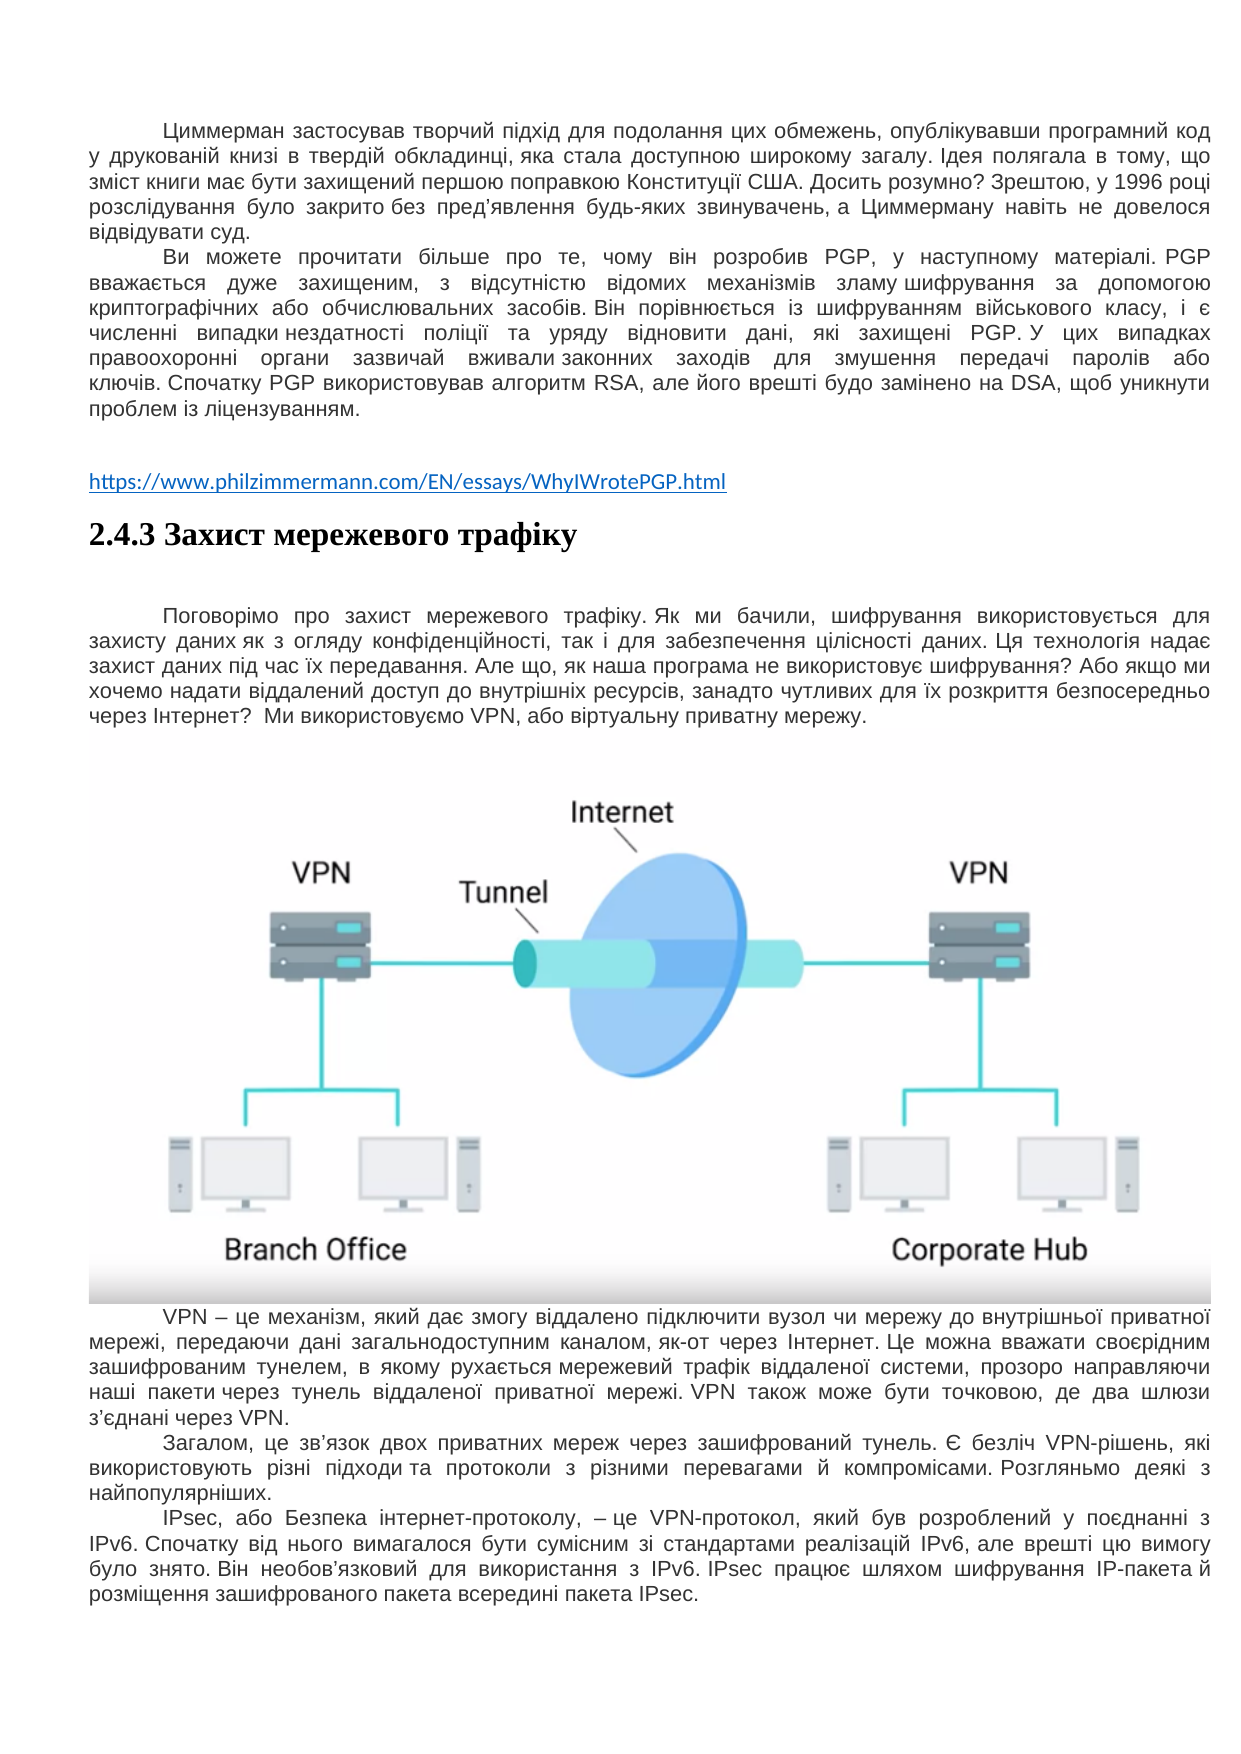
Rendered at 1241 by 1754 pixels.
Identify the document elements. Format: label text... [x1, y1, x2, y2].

text Ви можете прочитати більше про те, чому він розробив PGP, у наступному матеріалі. PGP вважається дуже захищеним, з відсутністю відомих механізмів зламу шифрування за допомогою криптографічних або обчислювальних засобів. Він порівнюється із шифруванням військового класу, і є численні випадки нездатності поліції та уряду відновити дані, які захищені PGP. У цих випадках правоохоронні органи зазвичай вживали законних заходів для змушення передачі паролів або ключів. Спочатку PGP використовував алгоритм RSA, але його врешті будо замінено на DSA, щоб уникнути проблем із ліцензуванням. [89, 244, 1211, 421]
subtitle Захист мережевого трафіку [89, 514, 1211, 553]
text Загалом, це зв’язок двох приватних мереж через зашифрований тунель. Є безліч VPN-рішень, які використовують різні підходи та протоколи з різними перевагами й компромісами. Розгляньмо деякі з найпопулярніших. [89, 1429, 1211, 1505]
text IPsec, або Безпека інтернет-протоколу, – це VPN-протокол, який був розроблений у поєднанні з IPv6. Спочатку від нього вимагалося бути сумісним зі стандартами реалізацій IPv6, але врешті цю вимогу було знято. Він необов’язковий для використання з IPv6. IPsec працює шляхом шифрування IP-пакета й розміщення зашифрованого пакета всередині пакета IPsec. [89, 1505, 1211, 1606]
text Поговорімо про захист мережевого трафіку. Як ми бачили, шифрування використовується для захисту даних як з огляду конфіденційності, так і для забезпечення цілісності даних. Ця технологія надає захист даних під час їх передавання. Але що, як наша програма не використовує шифрування? Або якщо ми хочемо надати віддалений доступ до внутрішніх ресурсів, занадто чутливих для їх розкриття безпосередньо через Інтернет? Ми використовуємо VPN, або віртуальну приватну мережу. [89, 603, 1211, 728]
text https://www.philzimmermann.com/EN/essays/WhyIWrotePGP.html [89, 467, 1211, 496]
text VPN – це механізм, який дає змогу віддалено підключити вузол чи мережу до внутрішньої приватної мережі, передаючи дані загальнодоступним каналом, як-от через Інтернет. Це можна вважати своєрідним зашифрованим тунелем, в якому рухається мережевий трафік віддаленої системи, прозоро направляючи наші пакети через тунель віддаленої приватної мережі. VPN також може бути точковою, де два шлюзи з’єднані через VPN. [89, 1304, 1211, 1429]
text Циммерман застосував творчий підхід для подолання цих обмежень, опублікувавши програмний код у друкованій книзі в твердій обкладинці, яка стала доступною широкому загалу. Ідея полягала в тому, що зміст книги має бути захищений першою поправкою Конституції США. Досить розумно? Зрештою, у 1996 році розслідування було закрито без пред’явлення будь-яких звинувачень, а Циммерману навіть не довелося відвідувати суд. [89, 118, 1211, 244]
picture [88, 728, 1211, 1304]
